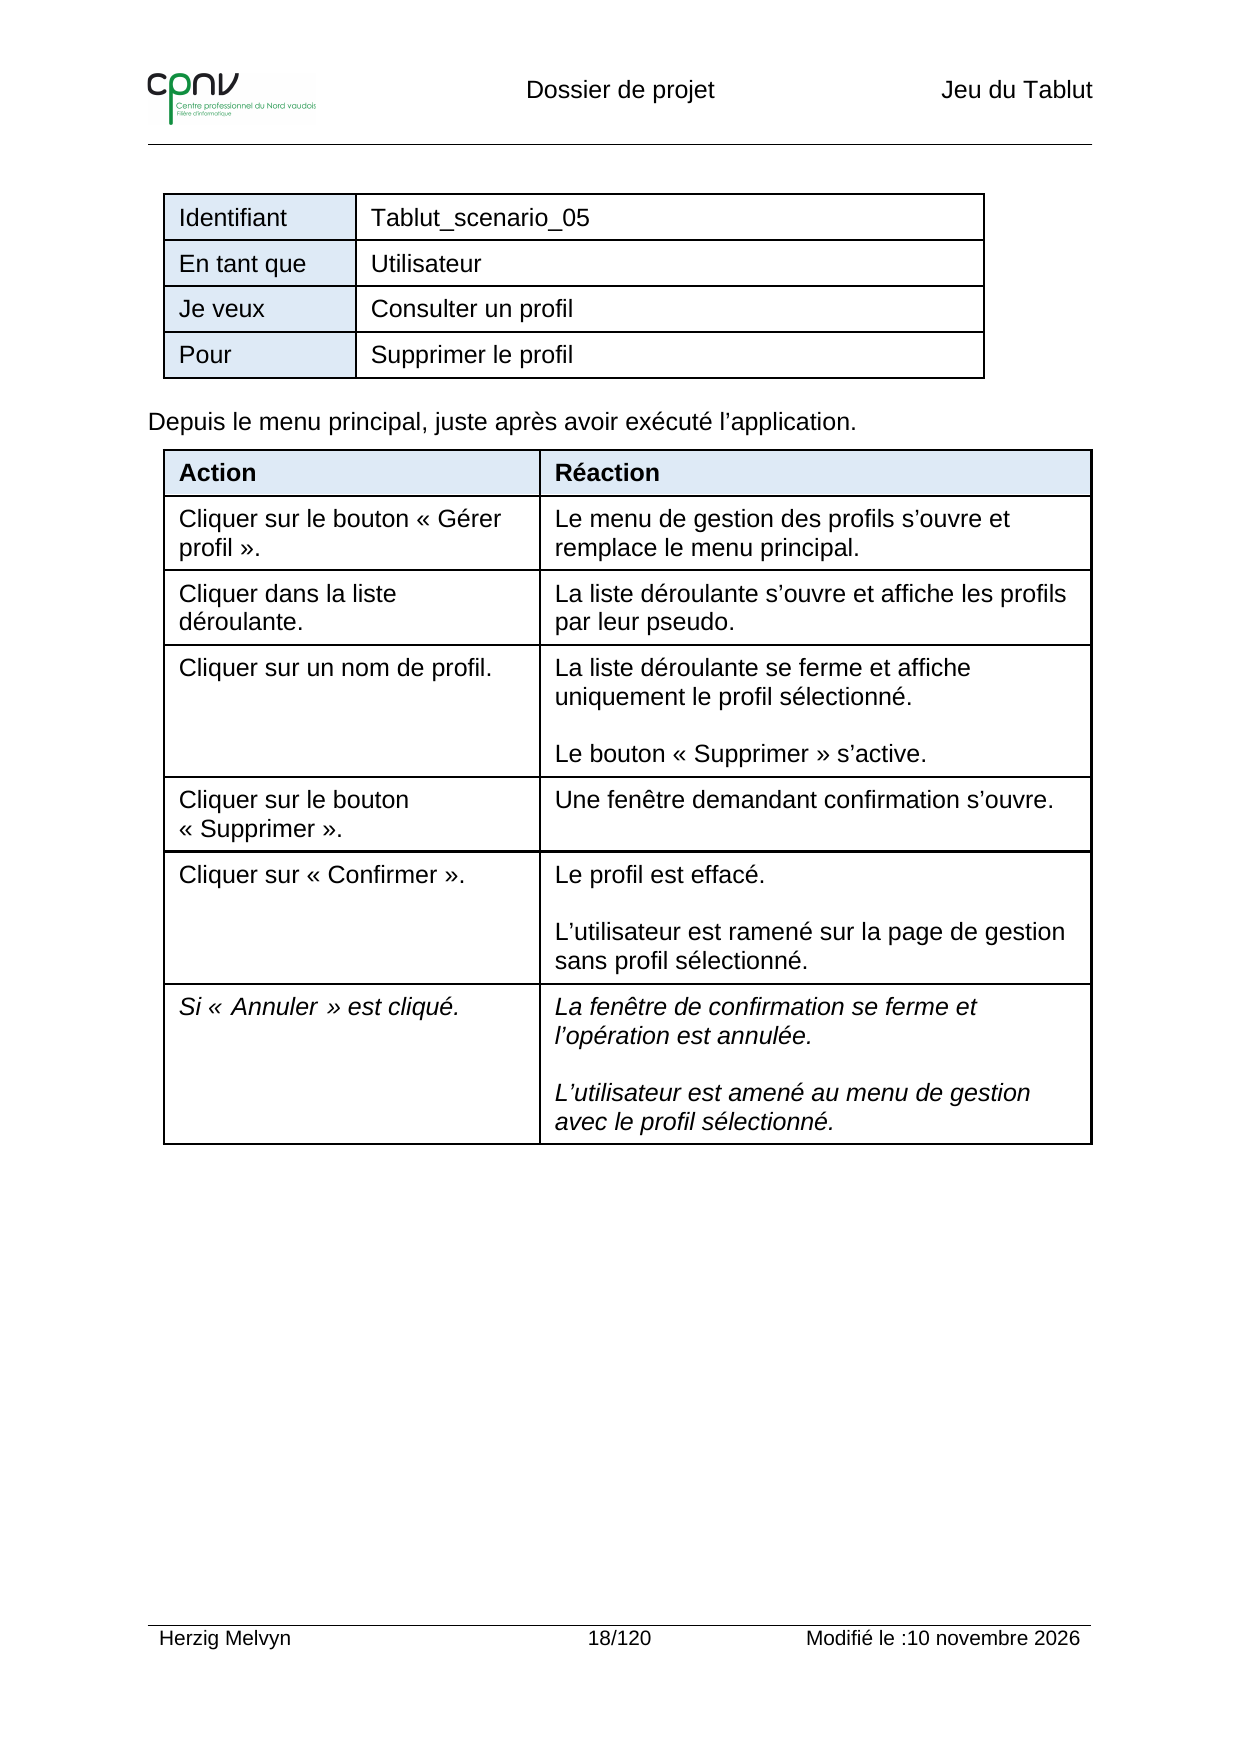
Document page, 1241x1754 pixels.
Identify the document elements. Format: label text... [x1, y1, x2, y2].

table_header Tablut_scenario_05 [357, 195, 983, 239]
table_header Réaction [541, 451, 1090, 494]
table_cell Une fenêtre demandant confirmation s’ouvre. [541, 778, 1090, 850]
picture [147, 73, 316, 125]
table_cell Cliquer sur le bouton « Gérer profil ». [165, 497, 539, 569]
table_header Identifiant [165, 195, 355, 239]
table_cell Utilisateur [357, 241, 983, 285]
table_cell Je veux [165, 287, 355, 331]
table_cell La liste déroulante s’ouvre et affiche les profils par leur pseudo. [541, 571, 1090, 644]
table_cell En tant que [165, 241, 355, 285]
table_cell Le menu de gestion des profils s’ouvre et remplace le menu principal. [541, 497, 1090, 569]
table_cell Si « Annuler » est cliqué. [165, 985, 539, 1143]
table_header Action [165, 451, 539, 494]
table_cell Pour [165, 333, 355, 377]
table_cell Cliquer sur un nom de profil. [165, 646, 539, 776]
text Depuis le menu principal, juste après avoir exécuté l’application. [148, 407, 1092, 436]
table_cell La liste déroulante se ferme et affiche uniquement le profil sélectionné. Le bouton « Supprimer » s’active. [541, 646, 1090, 776]
table_cell La fenêtre de confirmation se ferme et l’opération est annulée. L’utilisateur est amené au menu de gestion avec le profil sélectionné. [541, 985, 1090, 1143]
table_cell Le profil est effacé. L’utilisateur est ramené sur la page de gestion sans profil sélectionné. [541, 853, 1090, 982]
table_cell Cliquer sur le bouton « Supprimer ». [165, 778, 539, 850]
table_cell Cliquer sur « Confirmer ». [165, 853, 539, 982]
table_cell Cliquer dans la liste déroulante. [165, 571, 539, 644]
table_cell Supprimer le profil [357, 333, 983, 377]
table_cell Consulter un profil [357, 287, 983, 331]
